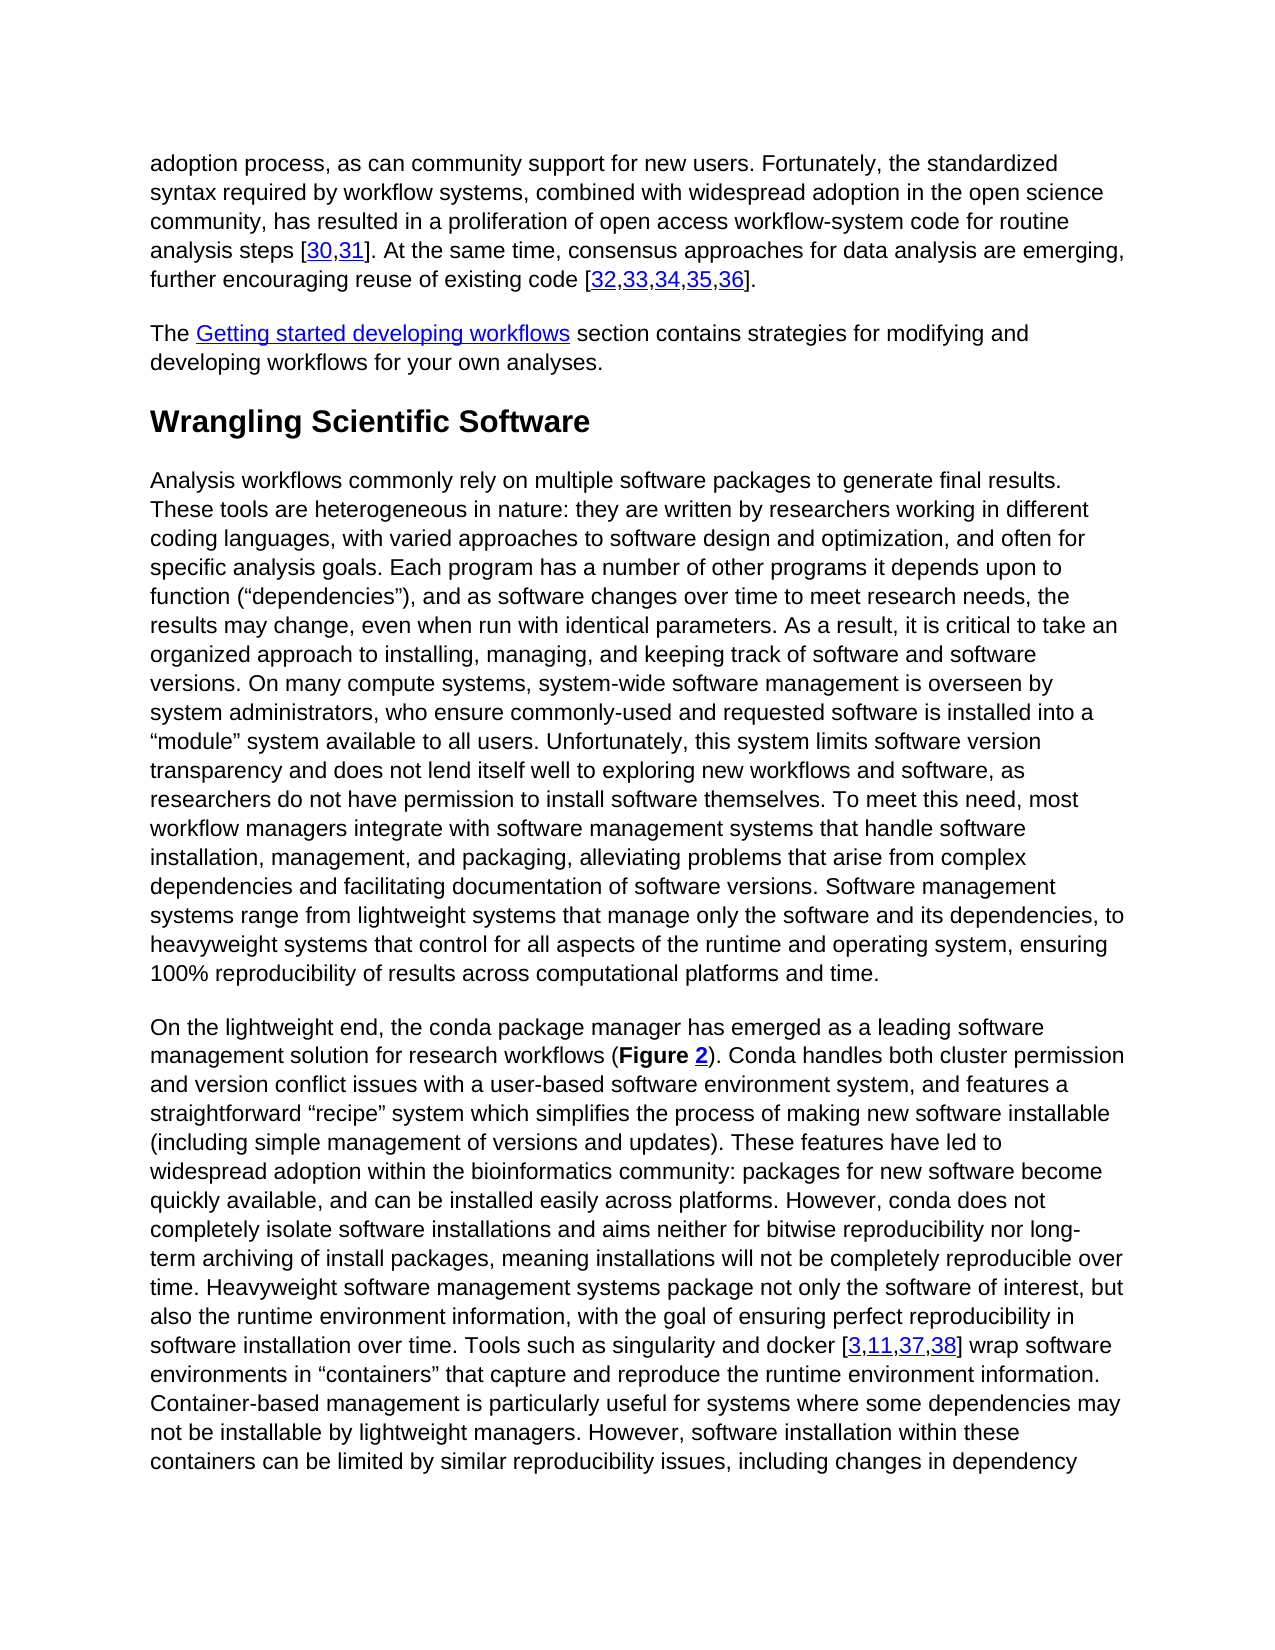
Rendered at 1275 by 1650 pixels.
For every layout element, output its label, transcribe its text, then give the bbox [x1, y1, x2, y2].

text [150, 1013, 1125, 1474]
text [150, 150, 1125, 292]
subtitle Wrangling Scientific Software [150, 403, 1125, 439]
text The Getting started developing workflows section contains strategies for modifying and developing workflows for your own analyses. [150, 320, 1125, 375]
text Analysis workflows commonly rely on multiple software packages to generate final results. These tools are heterogeneous in nature: they are written by researchers working in different coding languages, with varied approaches to software design and optimization, and often for specific analysis goals. Each program has a number of other programs it depends upon to function (“dependencies”), and as software changes over time to meet research needs, the results may change, even when run with identical parameters. As a result, it is critical to take an organized approach to installing, managing, and keeping track of software and software versions. On many compute systems, system-wide software management is overseen by system administrators, who ensure commonly-used and requested software is installed into a “module” system available to all users. Unfortunately, this system limits software version transparency and does not lend itself well to exploring new workflows and software, as researchers do not have permission to install software themselves. To meet this need, most workflow managers integrate with software management systems that handle software installation, management, and packaging, alleviating problems that arise from complex dependencies and facilitating documentation of software versions. Software management systems range from lightweight systems that manage only the software and its dependencies, to heavyweight systems that control for all aspects of the runtime and operating system, ensuring 100% reproducibility of results across computational platforms and time. [150, 467, 1125, 986]
